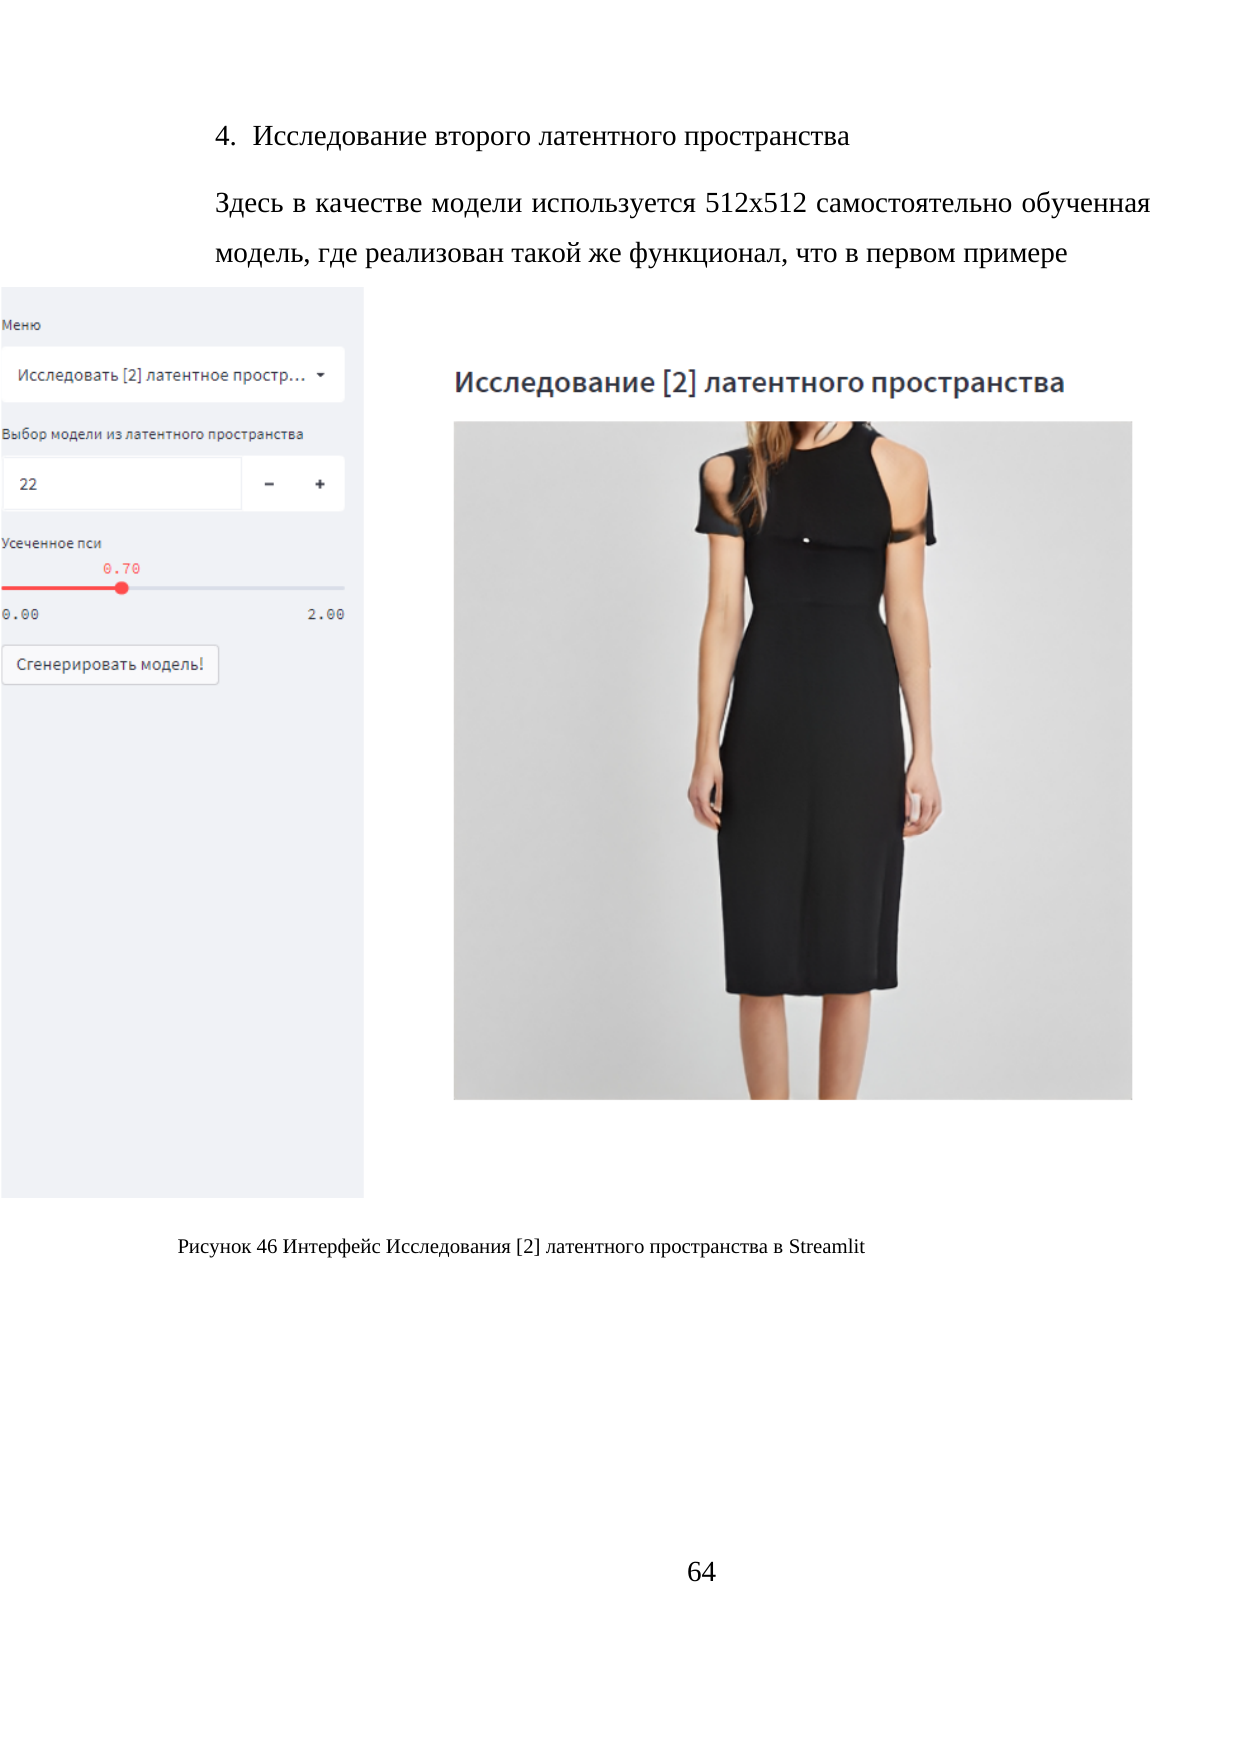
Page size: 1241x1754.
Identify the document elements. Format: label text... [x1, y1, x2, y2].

text Здесь в качестве модели используется 512х512 самостоятельно обученная модель, где реализован такой же функционал, что в первом примере [215, 185, 1152, 269]
list Исследование второго латентного пространства [215, 118, 1152, 152]
text Рисунок 46 Интерфейс Исследования [2] латентного пространства в Streamlit [177, 1197, 1152, 1258]
picture [0, 287, 1225, 1197]
